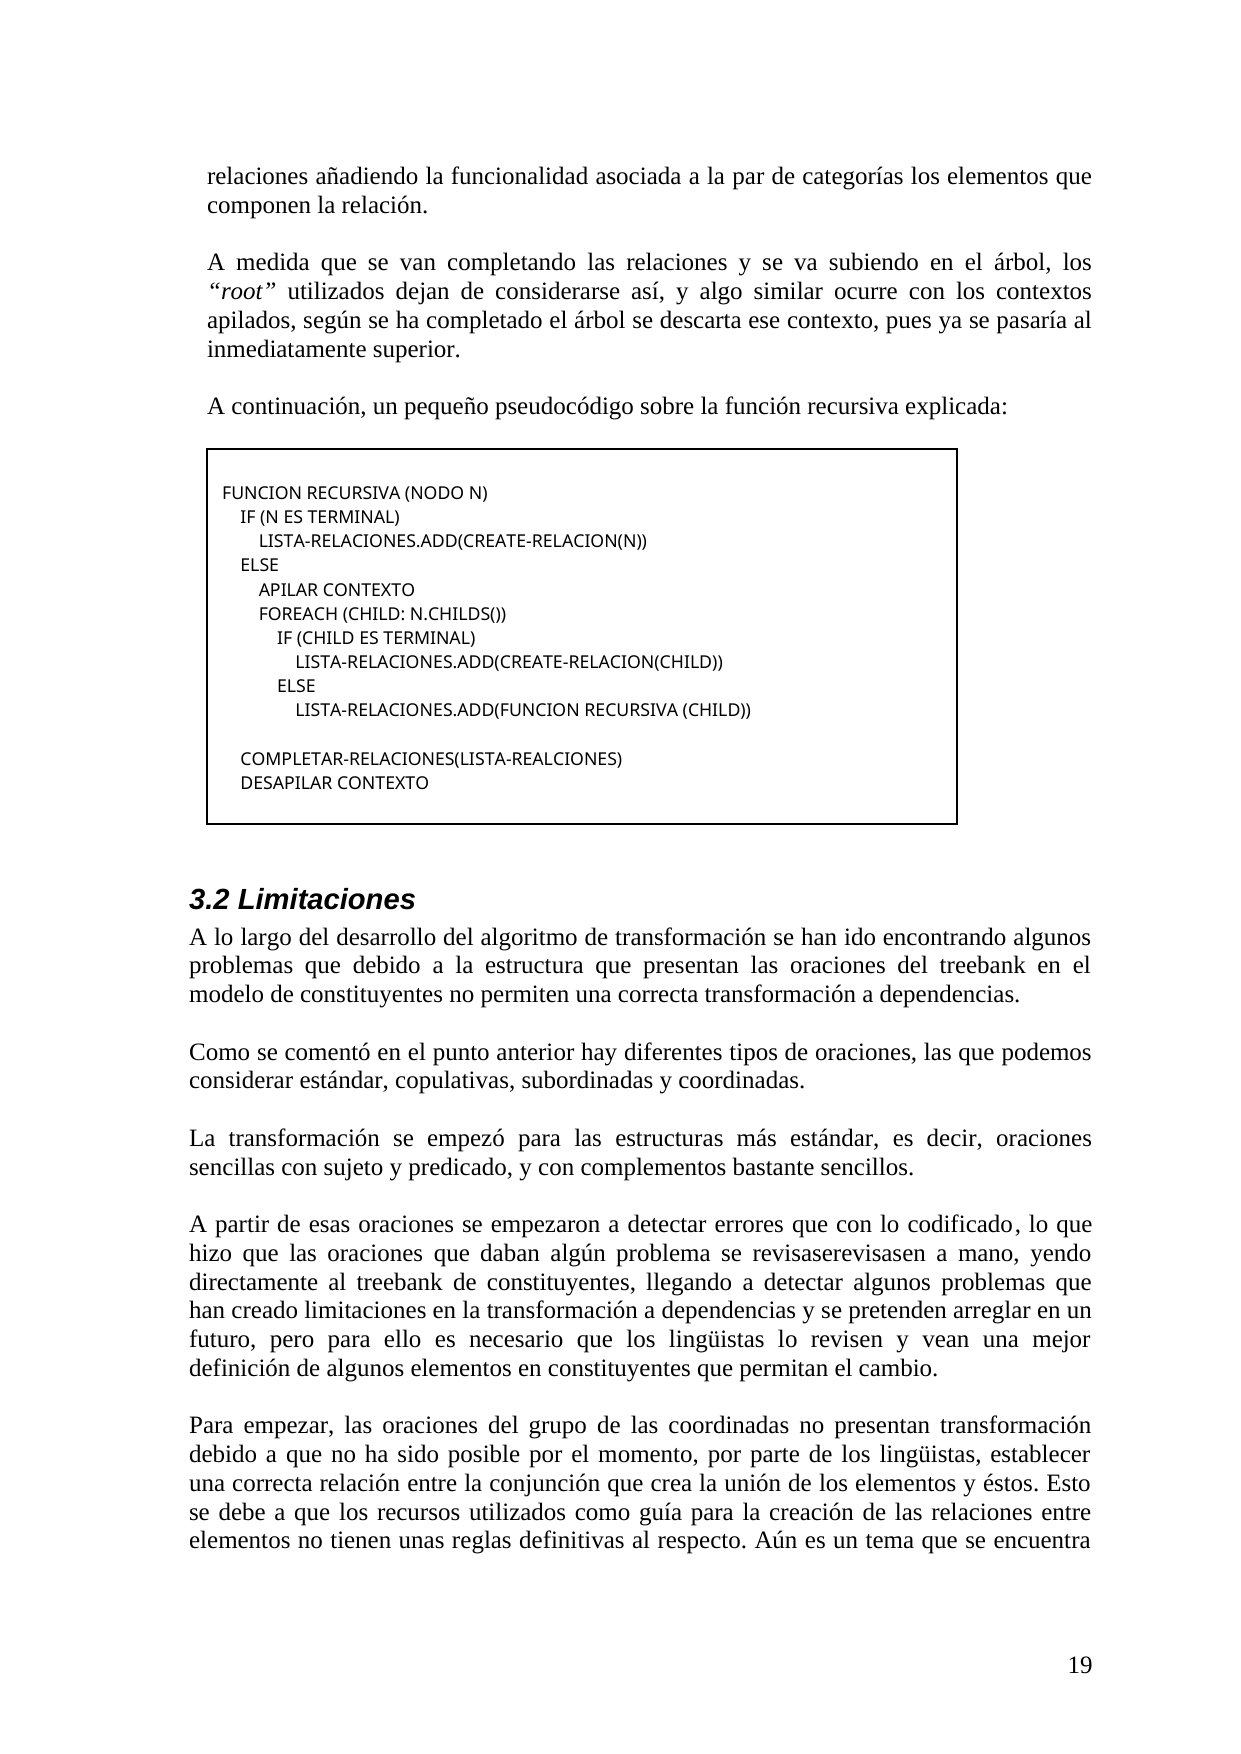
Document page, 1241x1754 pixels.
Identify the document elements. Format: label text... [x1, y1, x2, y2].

text Como se comentó en el punto anterior hay diferentes tipos de oraciones, las que podemos considerar estándar, copulativas, subordinadas y coordinadas. [189, 1037, 1092, 1094]
text A medida que se van completando las relaciones y se va subiendo en el árbol, los “root” utilizados dejan de considerarse así, y algo similar ocurre con los contextos apilados, según se ha completado el árbol se descarta ese contexto, pues ya se pasaría al inmediatamente superior. [207, 247, 1092, 362]
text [189, 1410, 1092, 1554]
text A lo largo del desarrollo del algoritmo de transformación se han ido encontrando algunos problemas que debido a la estructura que presentan las oraciones del treebank en el modelo de constituyentes no permiten una correcta transformación a dependencias. [189, 922, 1092, 1008]
text A continuación, un pequeño pseudocódigo sobre la función recursiva explicada: [207, 391, 1092, 420]
subtitle Limitaciones [189, 882, 1092, 915]
text A partir de esas oraciones se empezaron a detectar errores, lo que hizo que las oraciones que daban algún problema se a mano, yendo directamente al treebank de constituyentes, llegando a detectar algunos problemas que han creado limitaciones en la transformación a dependencias y se pretenden arreglar en un futuro, pero para ello es necesario que los lingüistas lo revisen y vean una mejor definición de algunos elementos en constituyentes que permitan el cambio. [189, 1209, 1092, 1382]
text La transformación se empezó para las estructuras más estándar, es decir, oraciones sencillas con sujeto y predicado, y con complementos bastante sencillos. [189, 1123, 1092, 1180]
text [207, 161, 1092, 219]
